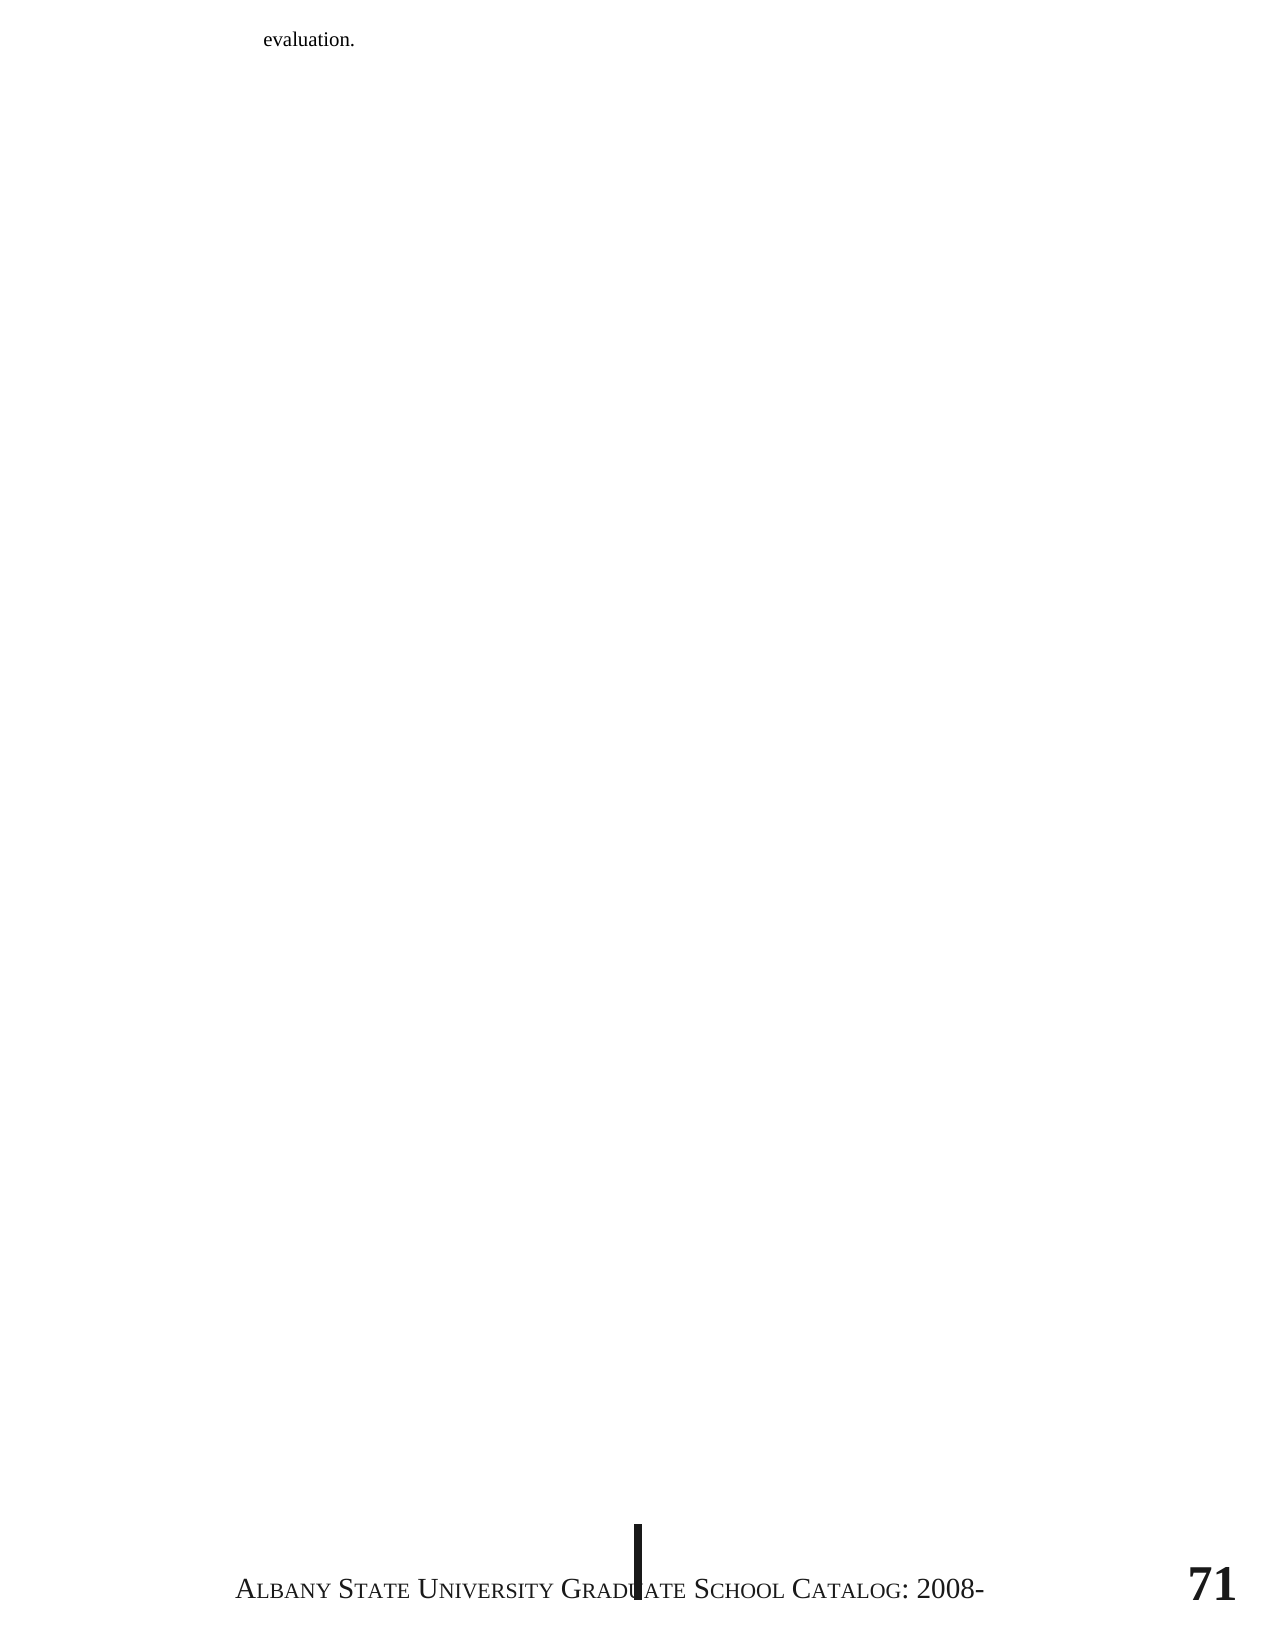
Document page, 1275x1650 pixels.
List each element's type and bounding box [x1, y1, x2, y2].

text [263, 27, 1052, 51]
